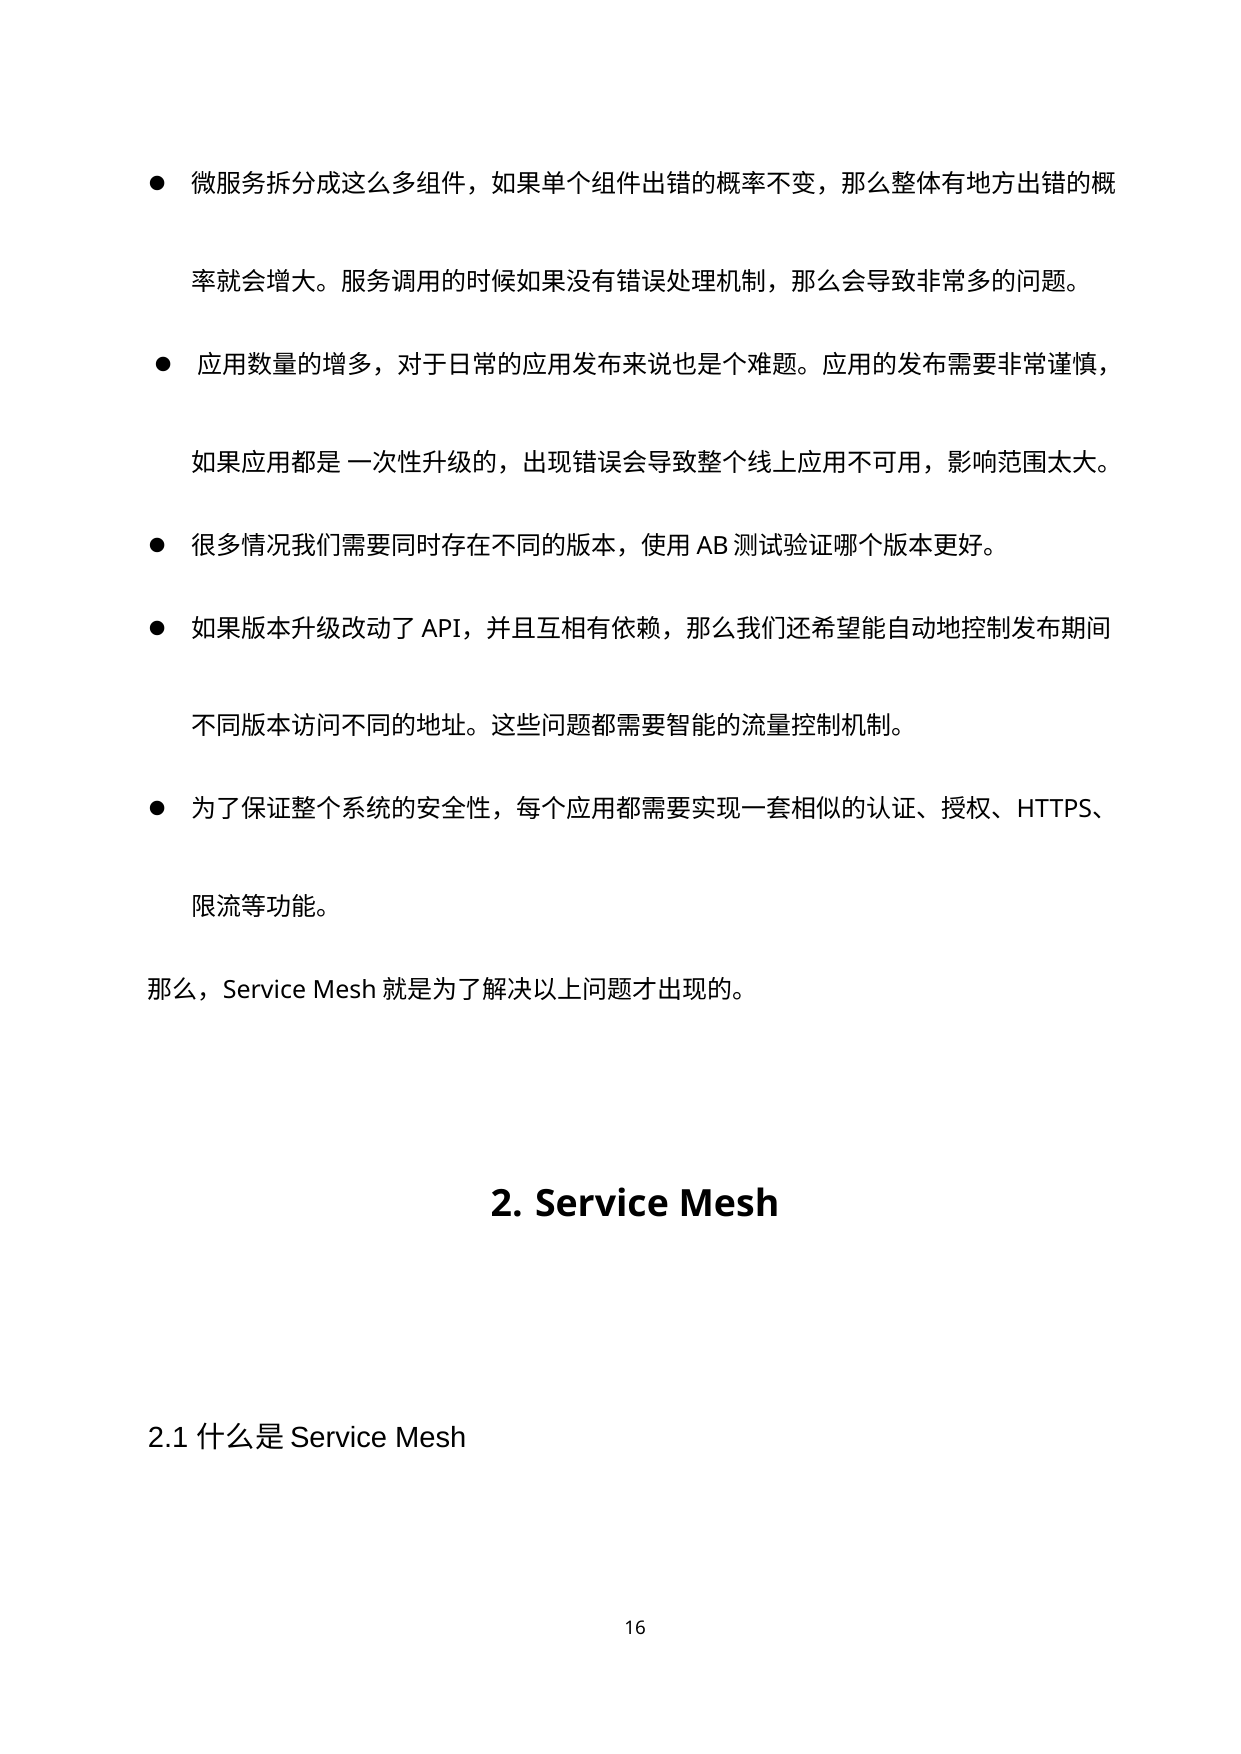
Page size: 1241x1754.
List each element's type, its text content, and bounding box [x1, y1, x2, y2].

list 如果版本升级改动了API，并且互相有依赖，那么我们还希望能自动地控制发布期间不同版本访问不同的地址。这些问题都需要智能的流量控制机制。 [148, 594, 1122, 756]
list 微服务拆分成这么多组件，如果单个组件出错的概率不变，那么整体有地方出错的概率就会增⼤。服务调用的时候如果没有错误处理机制，那么会导致非常多的问题。 [148, 149, 1122, 312]
list 什么是Service Mesh [148, 1402, 1122, 1467]
list Service Mesh [148, 1170, 1122, 1235]
list 应用数量的增多，对于日常的应用发布来说也是个难题。应用的发布需要非常谨慎，如果应用都是 ⼀次性升级的，出现错误会导致整个线上应用不可用，影响范围太⼤。 [148, 330, 1122, 493]
list 那么，Service Mesh就是为了解决以上问题才出现的。 [148, 955, 1122, 1020]
list 为了保证整个系统的安全性，每个应用都需要实现⼀套相似的认证、授权、HTTPS、限流等功能。 [148, 774, 1122, 937]
list 很多情况我们需要同时存在不同的版本，使用AB测试验证哪个版本更好。 [148, 511, 1122, 576]
